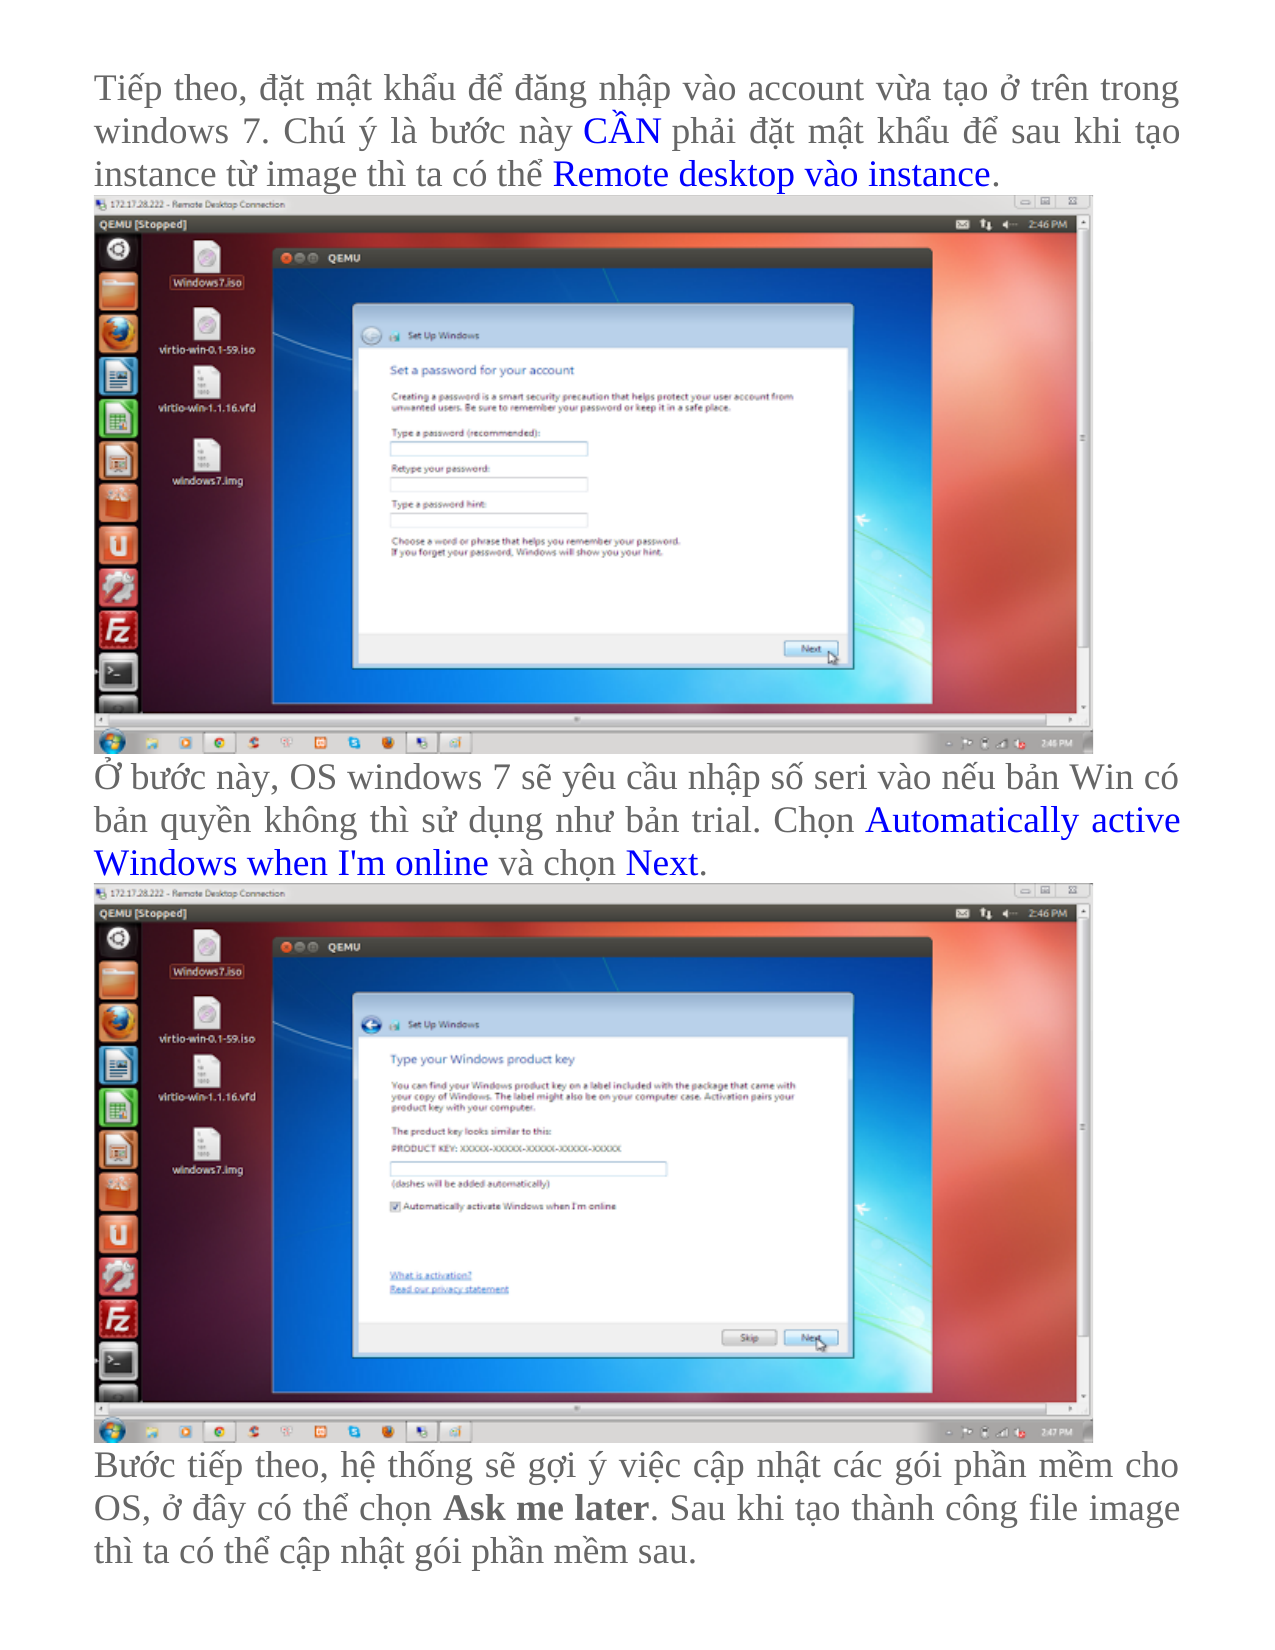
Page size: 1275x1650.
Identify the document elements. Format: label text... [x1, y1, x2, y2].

picture [93, 195, 1094, 754]
text Bước tiếp theo, hệ thống sẽ gợi ý việc cập nhật các gói phần mềm cho OS, ở đây có thể chọn Ask me later. Sau khi tạo thành công file image thì ta có thể cập nhật gói phần mềm sau. [94, 1442, 1181, 1572]
text Tiếp theo, đặt mật khẩu để đăng nhập vào account vừa tạo ở trên trong windows 7. Chú ý là bước này CẦN phải đặt mật khẩu để sau khi tạo instance từ image thì ta có thể Remote desktop vào instance. [94, 66, 1181, 195]
text Ở bước này, OS windows 7 sẽ yêu cầu nhập số seri vào nếu bản Win có bản quyền không thì sử dụng như bản trial. Chọn Automatically active Windows when I'm online và chọn Next. [94, 754, 1181, 883]
picture [93, 883, 1094, 1443]
